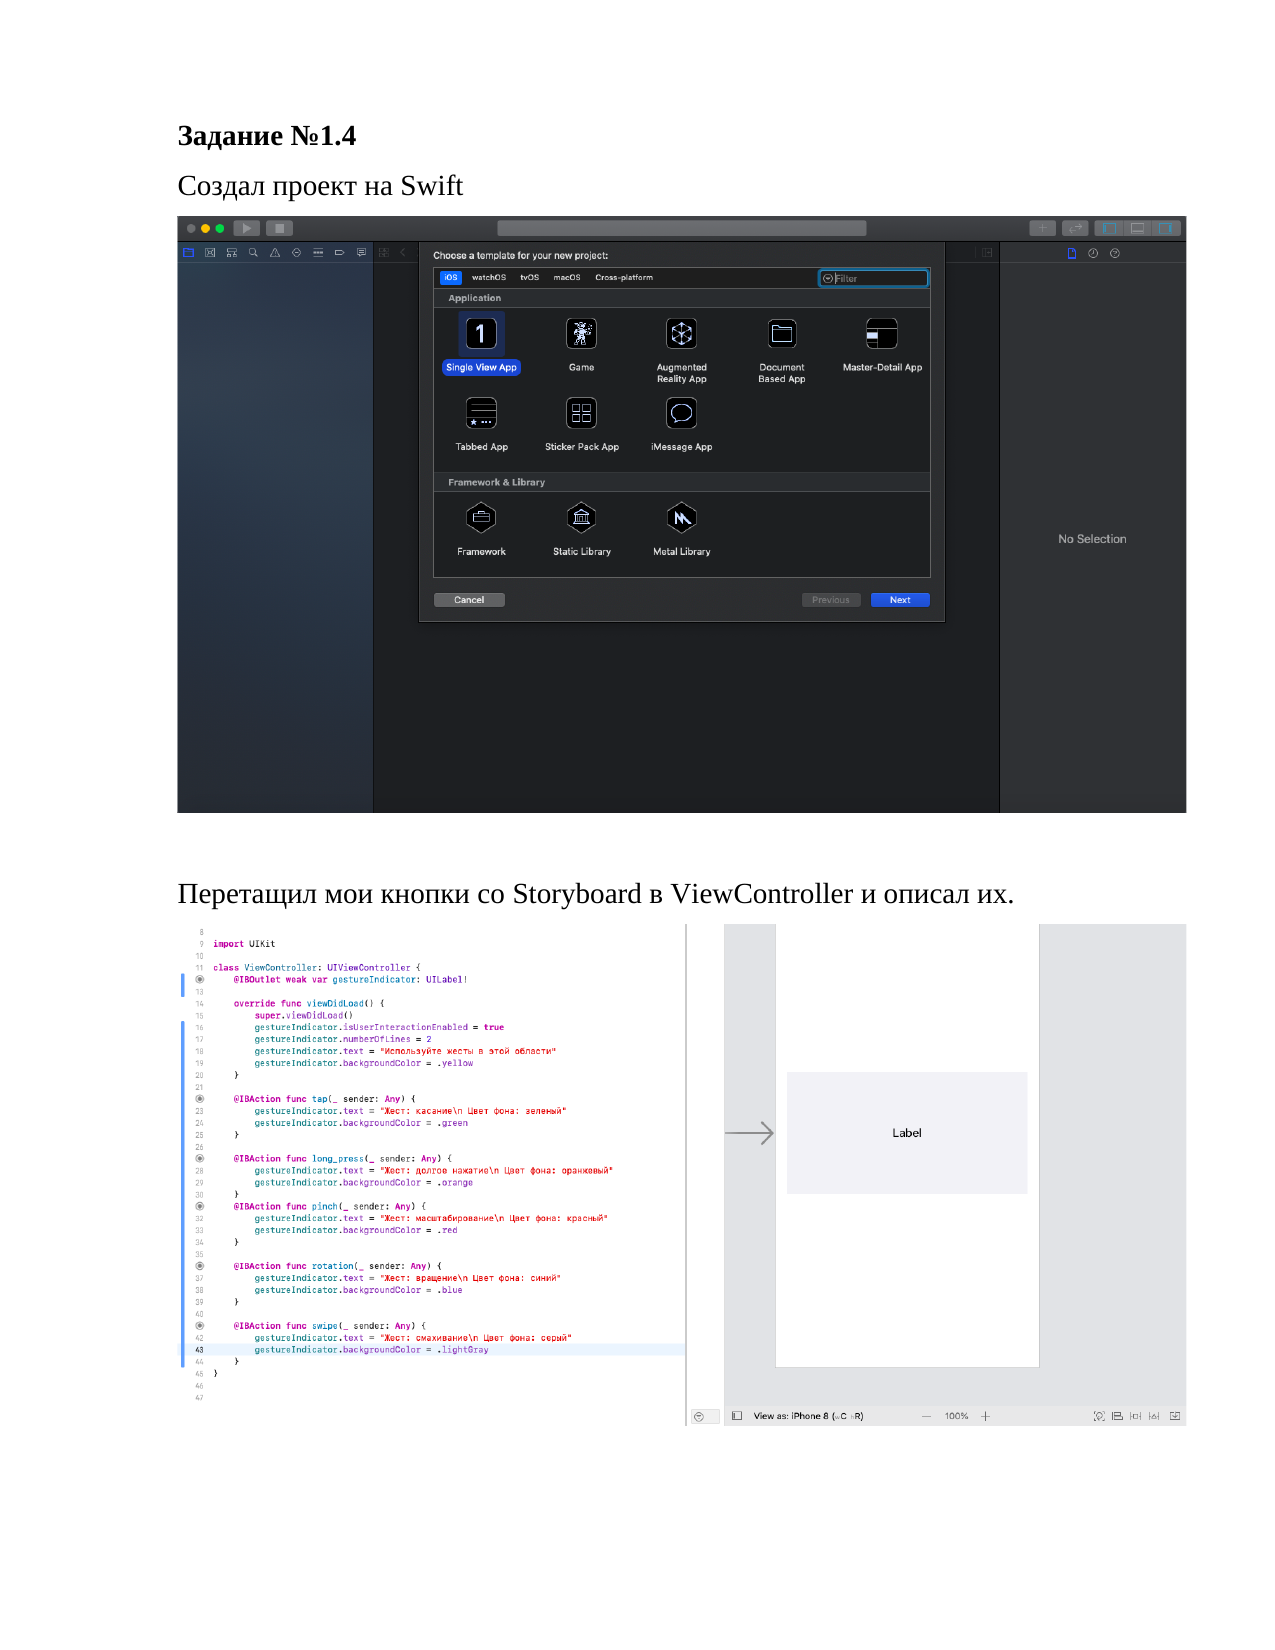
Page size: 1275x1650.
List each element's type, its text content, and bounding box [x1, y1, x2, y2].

picture [177, 924, 1187, 1426]
list Создал проект на Swift [177, 168, 1186, 216]
list Перетащил мои кнопки со Storyboard в ViewController и описал их. [177, 877, 1186, 924]
list Задание №1.4 [177, 118, 1186, 152]
picture [177, 216, 1187, 813]
